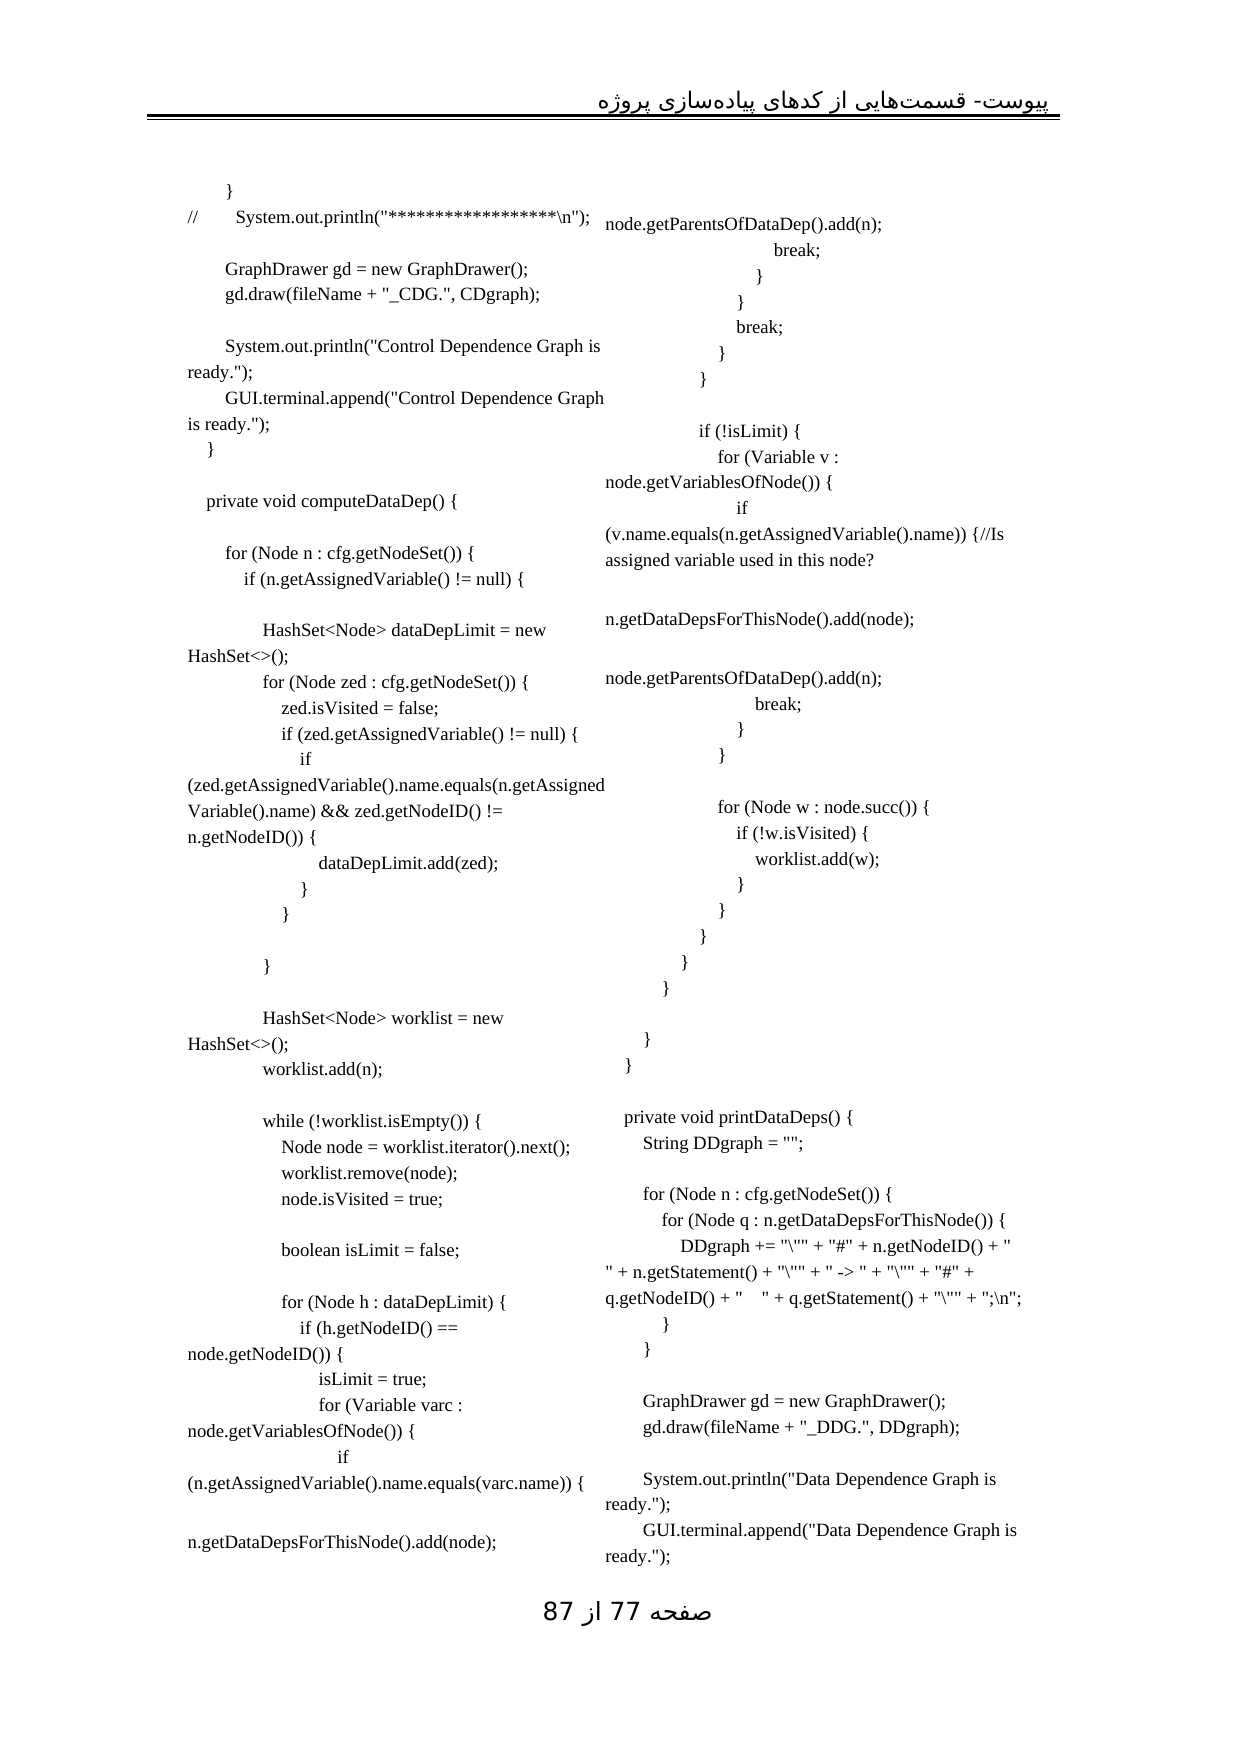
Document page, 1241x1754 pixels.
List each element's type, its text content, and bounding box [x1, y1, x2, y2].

text worklist.add(w); [605, 847, 1023, 869]
text } [187, 438, 605, 460]
text } [187, 180, 605, 202]
text } [605, 1312, 1023, 1334]
text } [605, 291, 1023, 312]
text } [605, 925, 1023, 946]
text } [605, 951, 1023, 972]
text boolean isLimit = false; [187, 1239, 605, 1261]
text } [605, 265, 1023, 286]
text n.getDataDepsForThisNode().add(node); [187, 1497, 605, 1552]
text if (zed.getAssignedVariable().name.equals(n.getAssignedVariable().name) && zed.getNodeID() != n.getNodeID()) { [187, 748, 605, 847]
text GUI.terminal.append("Control Dependence Graph is ready."); [187, 387, 605, 434]
text if (n.getAssignedVariable() != null) { [187, 567, 605, 589]
text } [605, 1028, 1023, 1050]
text DDgraph += "\"" + "#" + n.getNodeID() + " " + n.getStatement() + "\"" + " -> " + "\"" + "#" + q.getNodeID() + " " + q.getStatement() + "\"" + ";\n"; [605, 1235, 1023, 1308]
text Node node = worklist.iterator().next(); [187, 1136, 605, 1157]
text GUI.terminal.append("Data Dependence Graph is ready."); [605, 1519, 1023, 1566]
text private void computeDataDep() { [187, 490, 605, 512]
text if (!isLimit) { [605, 420, 1023, 441]
text for (Node zed : cfg.getNodeSet()) { [187, 671, 605, 692]
text node.getParentsOfDataDep().add(n); [605, 633, 1023, 688]
text while (!worklist.isEmpty()) { [187, 1110, 605, 1132]
text n.getDataDepsForThisNode().add(node); [605, 575, 1023, 629]
text node.getParentsOfDataDep().add(n); [605, 180, 1023, 234]
text HashSet<Node> dataDepLimit = new HashSet<>(); [187, 619, 605, 667]
text } [605, 1338, 1023, 1360]
text } [605, 873, 1023, 895]
text for (Node h : dataDepLimit) { [187, 1291, 605, 1312]
text GraphDrawer gd = new GraphDrawer(); [605, 1390, 1023, 1411]
text gd.draw(fileName + "_CDG.", CDgraph); [187, 283, 605, 305]
text } [187, 955, 605, 977]
text // System.out.println("******************\n"); [187, 206, 605, 227]
text System.out.println("Data Dependence Graph is ready."); [605, 1467, 1023, 1515]
text for (Node n : cfg.getNodeSet()) { [187, 542, 605, 563]
text } [187, 877, 605, 899]
text break; [605, 692, 1023, 714]
text for (Node w : node.succ()) { [605, 796, 1023, 817]
text break; [605, 239, 1023, 260]
text } [605, 977, 1023, 998]
text if (!w.isVisited) { [605, 822, 1023, 843]
text System.out.println("Control Dependence Graph is ready."); [187, 335, 605, 382]
text GraphDrawer gd = new GraphDrawer(); [187, 257, 605, 279]
text HashSet<Node> worklist = new HashSet<>(); [187, 1007, 605, 1054]
text node.isVisited = true; [187, 1187, 605, 1209]
text if (h.getNodeID() == node.getNodeID()) { [187, 1317, 605, 1364]
text for (Variable v : node.getVariablesOfNode()) { [605, 446, 1023, 493]
text } [605, 899, 1023, 921]
text } [605, 744, 1023, 766]
text if (zed.getAssignedVariable() != null) { [187, 722, 605, 744]
text private void printDataDeps() { [605, 1106, 1023, 1127]
text String DDgraph = ""; [605, 1132, 1023, 1153]
text } [605, 368, 1023, 389]
text } [605, 718, 1023, 740]
text break; [605, 316, 1023, 338]
text worklist.remove(node); [187, 1162, 605, 1183]
text gd.draw(fileName + "_DDG.", DDgraph); [605, 1416, 1023, 1437]
text for (Node q : n.getDataDepsForThisNode()) { [605, 1209, 1023, 1231]
text isLimit = true; [187, 1368, 605, 1390]
text } [605, 1054, 1023, 1076]
text dataDepLimit.add(zed); [187, 852, 605, 873]
text } [605, 342, 1023, 364]
text if (n.getAssignedVariable().name.equals(varc.name)) { [187, 1446, 605, 1493]
text for (Node n : cfg.getNodeSet()) { [605, 1183, 1023, 1205]
text worklist.add(n); [187, 1058, 605, 1080]
text zed.isVisited = false; [187, 697, 605, 718]
text } [187, 903, 605, 925]
text if (v.name.equals(n.getAssignedVariable().name)) {//Is assigned variable used in this node? [605, 497, 1023, 570]
text for (Variable varc : node.getVariablesOfNode()) { [187, 1394, 605, 1442]
